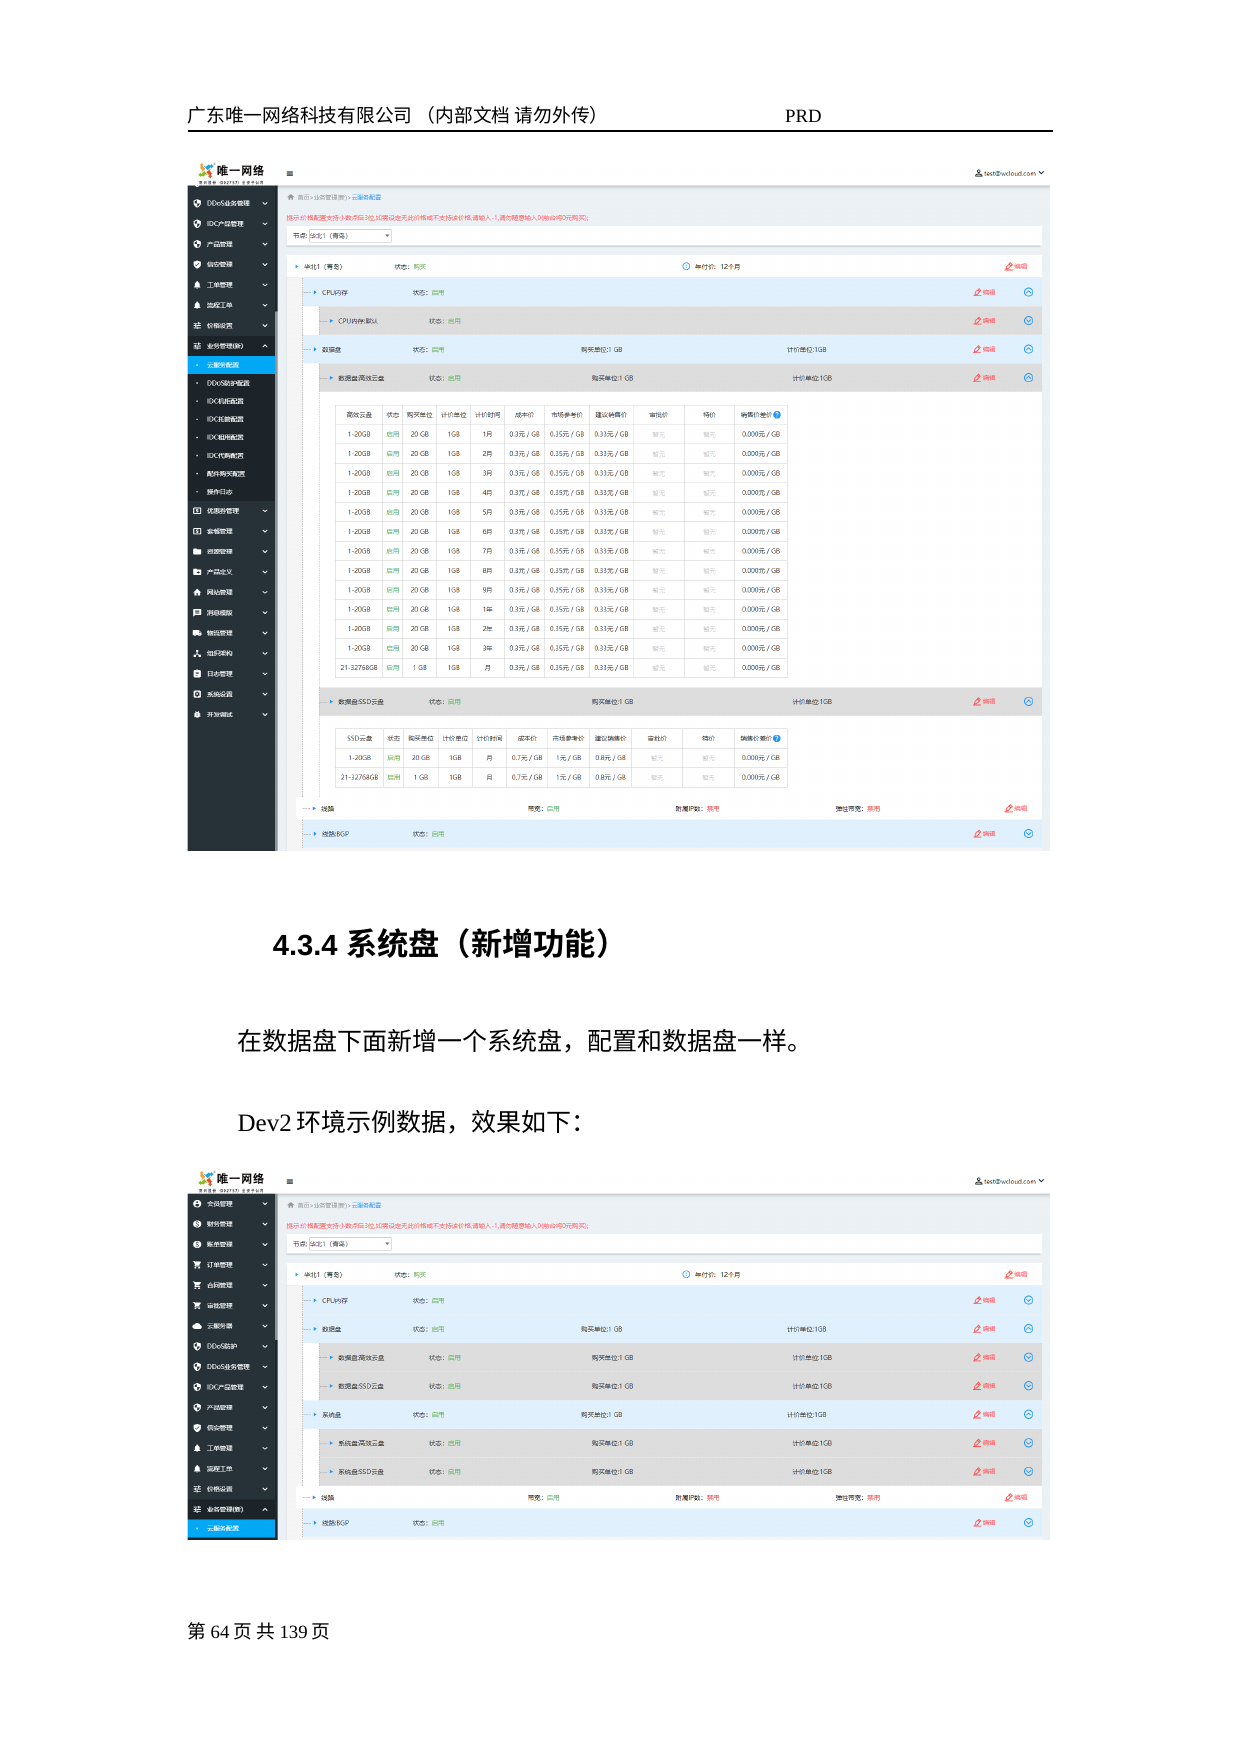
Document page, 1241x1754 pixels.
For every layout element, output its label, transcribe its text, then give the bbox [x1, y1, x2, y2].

picture [214, 363, 224, 367]
picture [187, 162, 1050, 851]
picture [187, 1169, 1050, 1540]
text 在数据盘下面新增一个系统盘，配置和数据盘一样。 [187, 1007, 1053, 1072]
text Dev2环境示例数据，效果如下： [187, 1088, 1053, 1153]
picture [214, 1526, 224, 1530]
picture [227, 1526, 238, 1530]
subtitle 系统盘（新增功能） [273, 909, 1053, 974]
